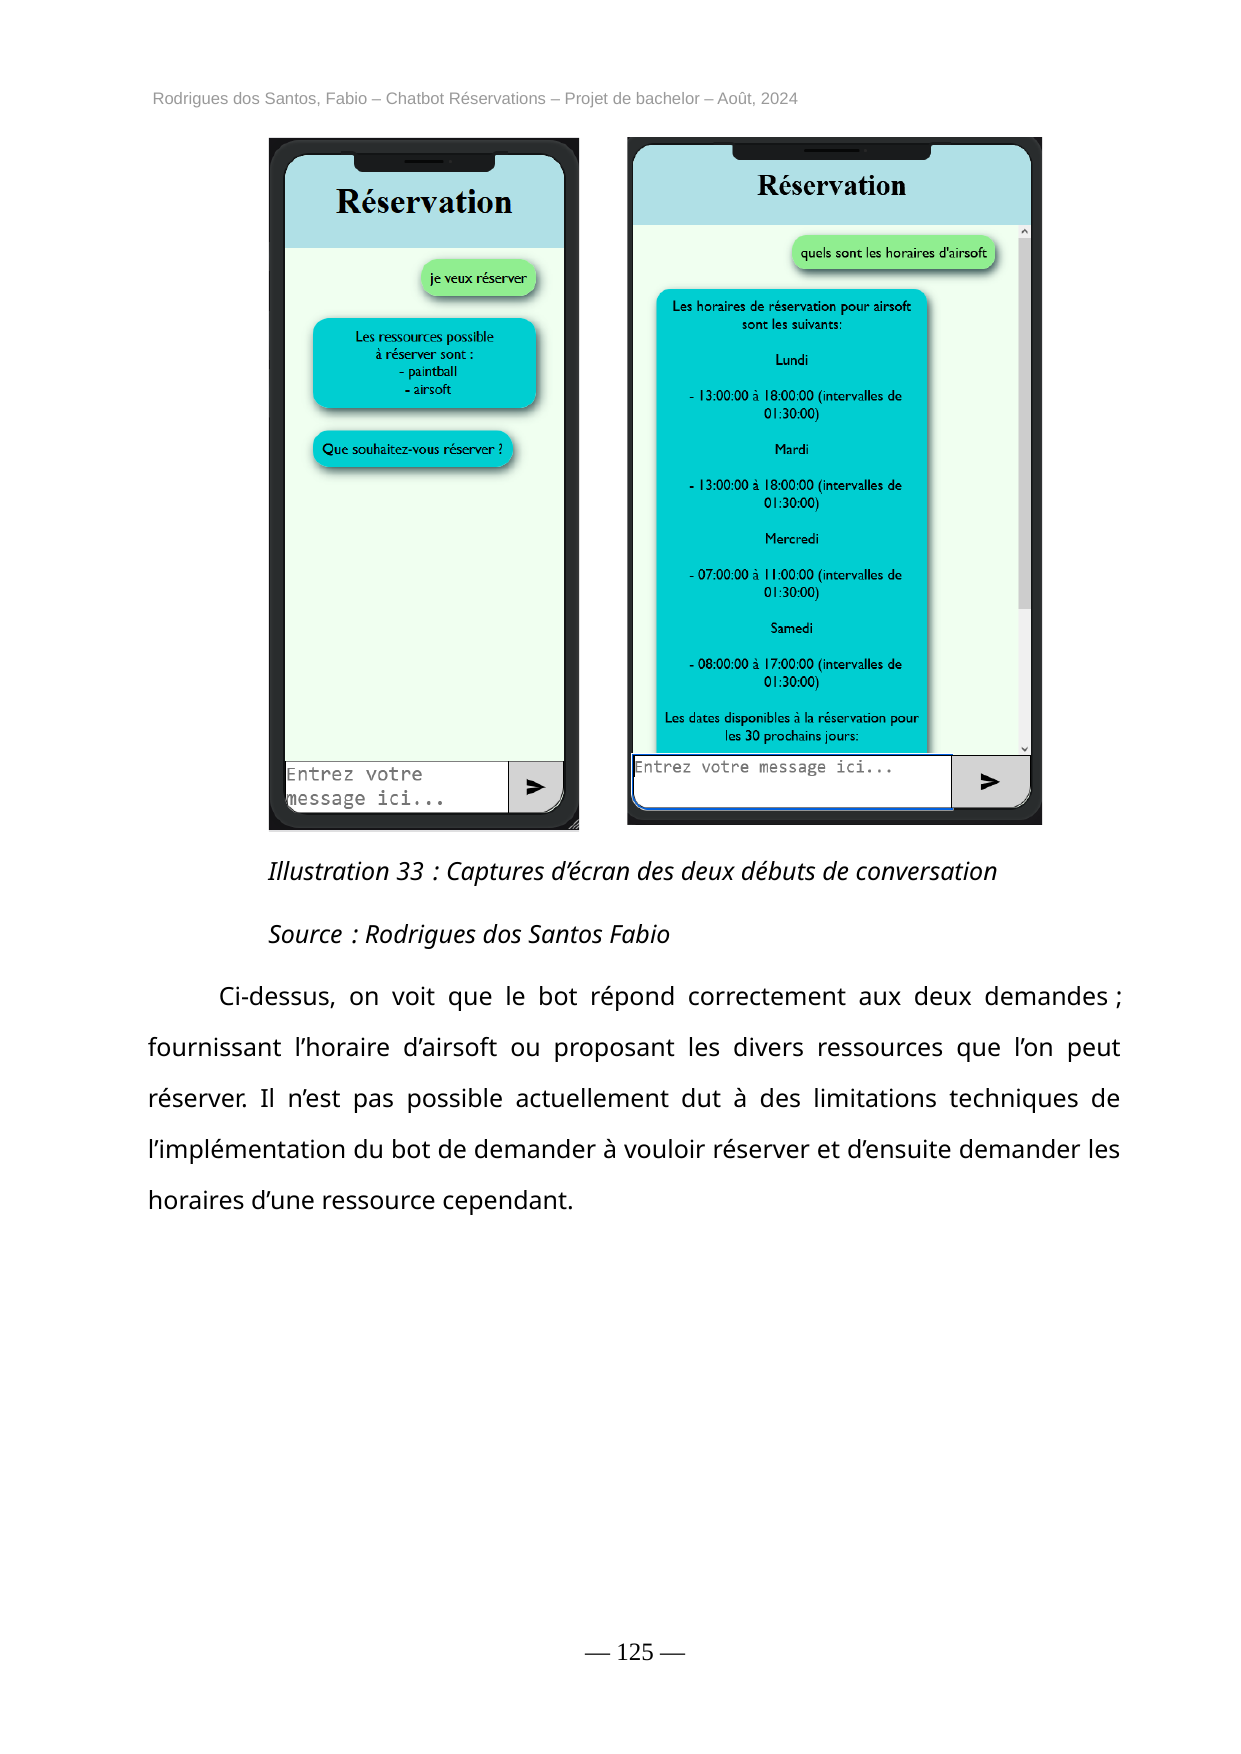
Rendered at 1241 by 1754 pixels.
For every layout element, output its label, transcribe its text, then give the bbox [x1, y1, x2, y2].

picture [627, 137, 1043, 825]
picture [268, 137, 580, 832]
